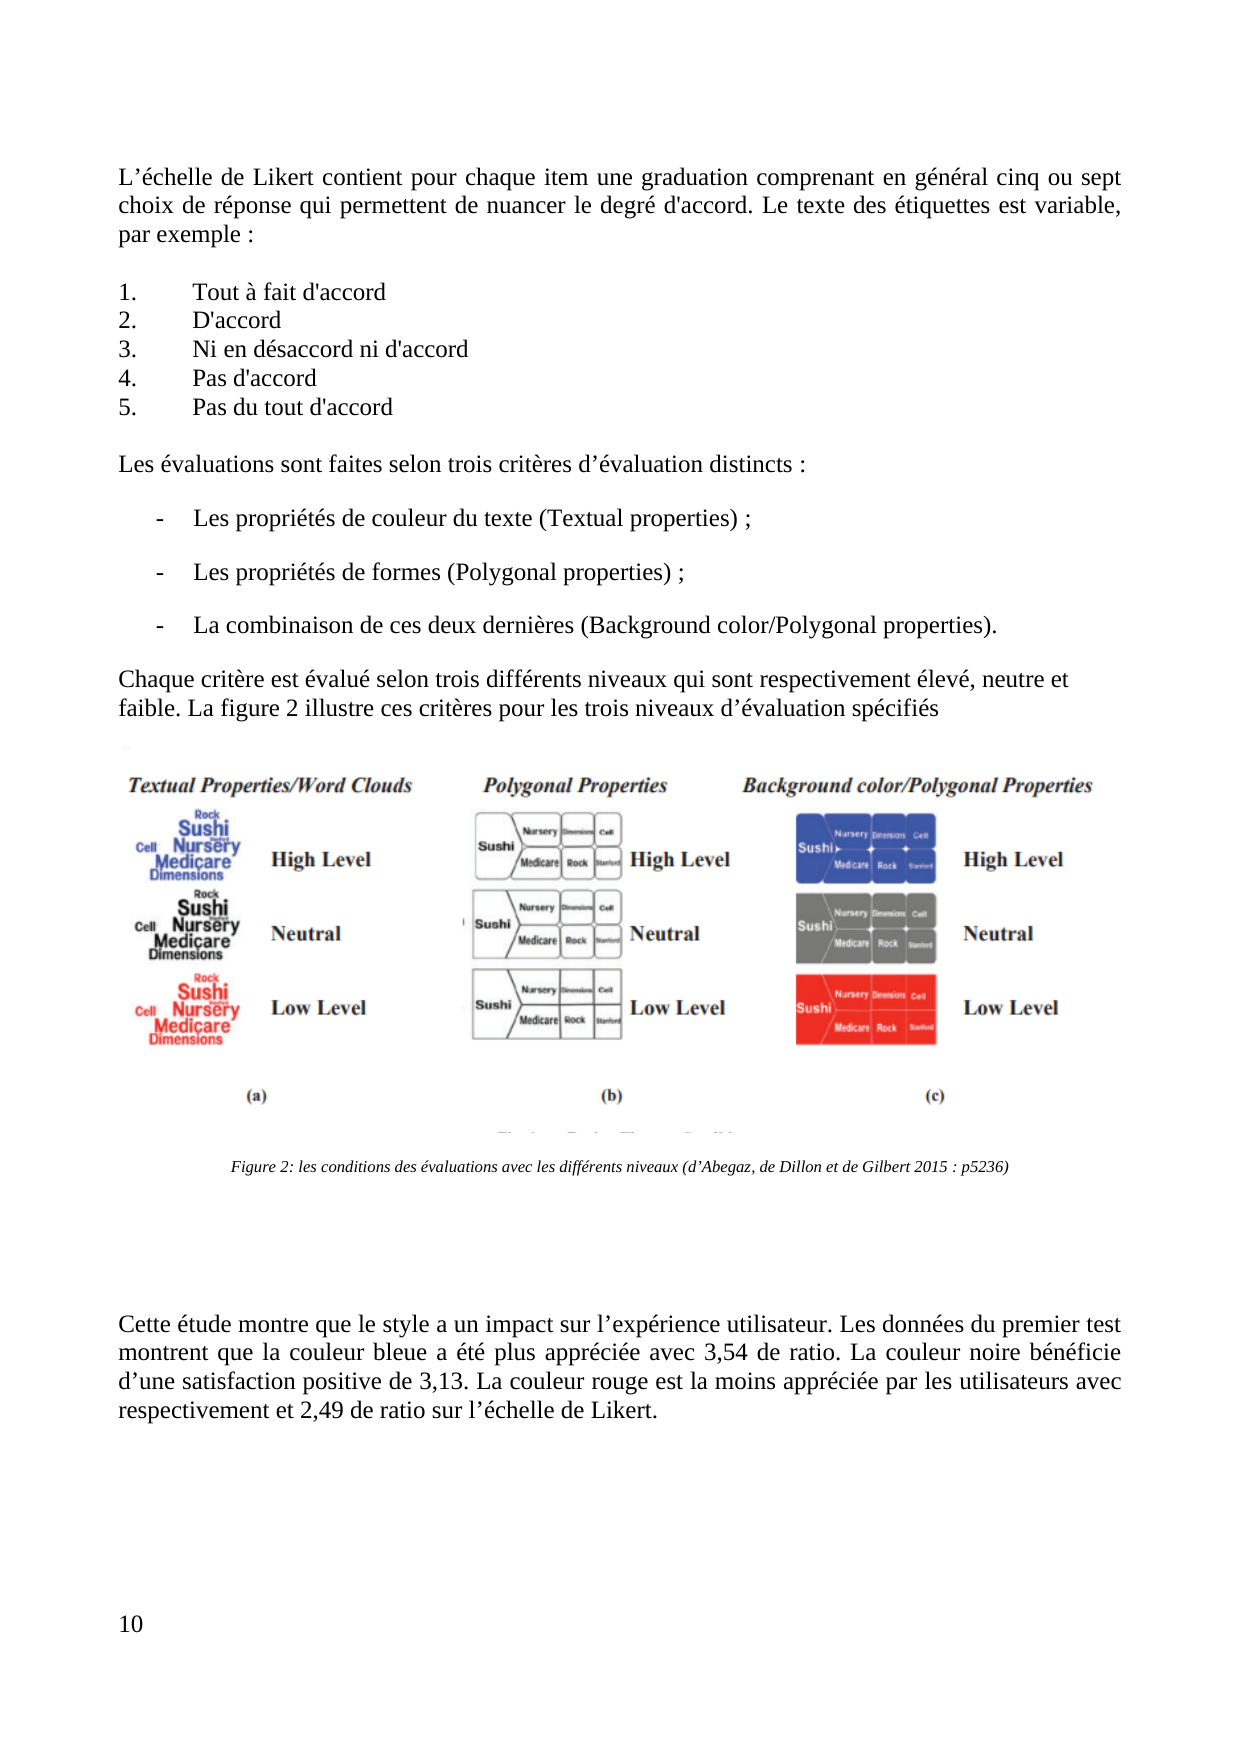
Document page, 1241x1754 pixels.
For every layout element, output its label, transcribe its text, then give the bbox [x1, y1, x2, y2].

text 1. Tout à fait d'accord [118, 277, 1123, 305]
text Figure 2: les conditions des évaluations avec les différents niveaux (d’Abegaz, de Dillon et de Gilbert 2015 : p5236) [118, 1157, 1123, 1176]
text Cette étude montre que le style a un impact sur l’expérience utilisateur. Les données du premier test montrent que la couleur bleue a été plus appréciée avec 3,54 de ratio. La couleur noire bénéficie d’une satisfaction positive de 3,13. La couleur rouge est la moins appréciée par les utilisateurs avec respectivement et 2,49 de ratio sur l’échelle de Likert. [118, 1309, 1123, 1424]
text Les évaluations sont faites selon trois critères d’évaluation distincts : [118, 449, 1123, 478]
list Les propriétés de couleur du texte (Textual properties) ; [156, 503, 1123, 532]
text Chaque critère est évalué selon trois différents niveaux qui sont respectivement élevé, neutre et faible. La figure 2 illustre ces critères pour les trois niveaux d’évaluation spécifiés [118, 664, 1123, 722]
list La combinaison de ces deux dernières (Background color/Polygonal properties). [156, 610, 1123, 639]
picture [118, 746, 1173, 1133]
text 5. Pas du tout d'accord [118, 392, 1123, 420]
text L’échelle de Likert contient pour chaque item une graduation comprenant en général cinq ou sept choix de réponse qui permettent de nuancer le degré d'accord. Le texte des étiquettes est variable, par exemple : [118, 162, 1123, 248]
text 4. Pas d'accord [118, 363, 1123, 392]
list Les propriétés de formes (Polygonal properties) ; [156, 557, 1123, 585]
text 3. Ni en désaccord ni d'accord [118, 334, 1123, 363]
text 2. D'accord [118, 305, 1123, 334]
